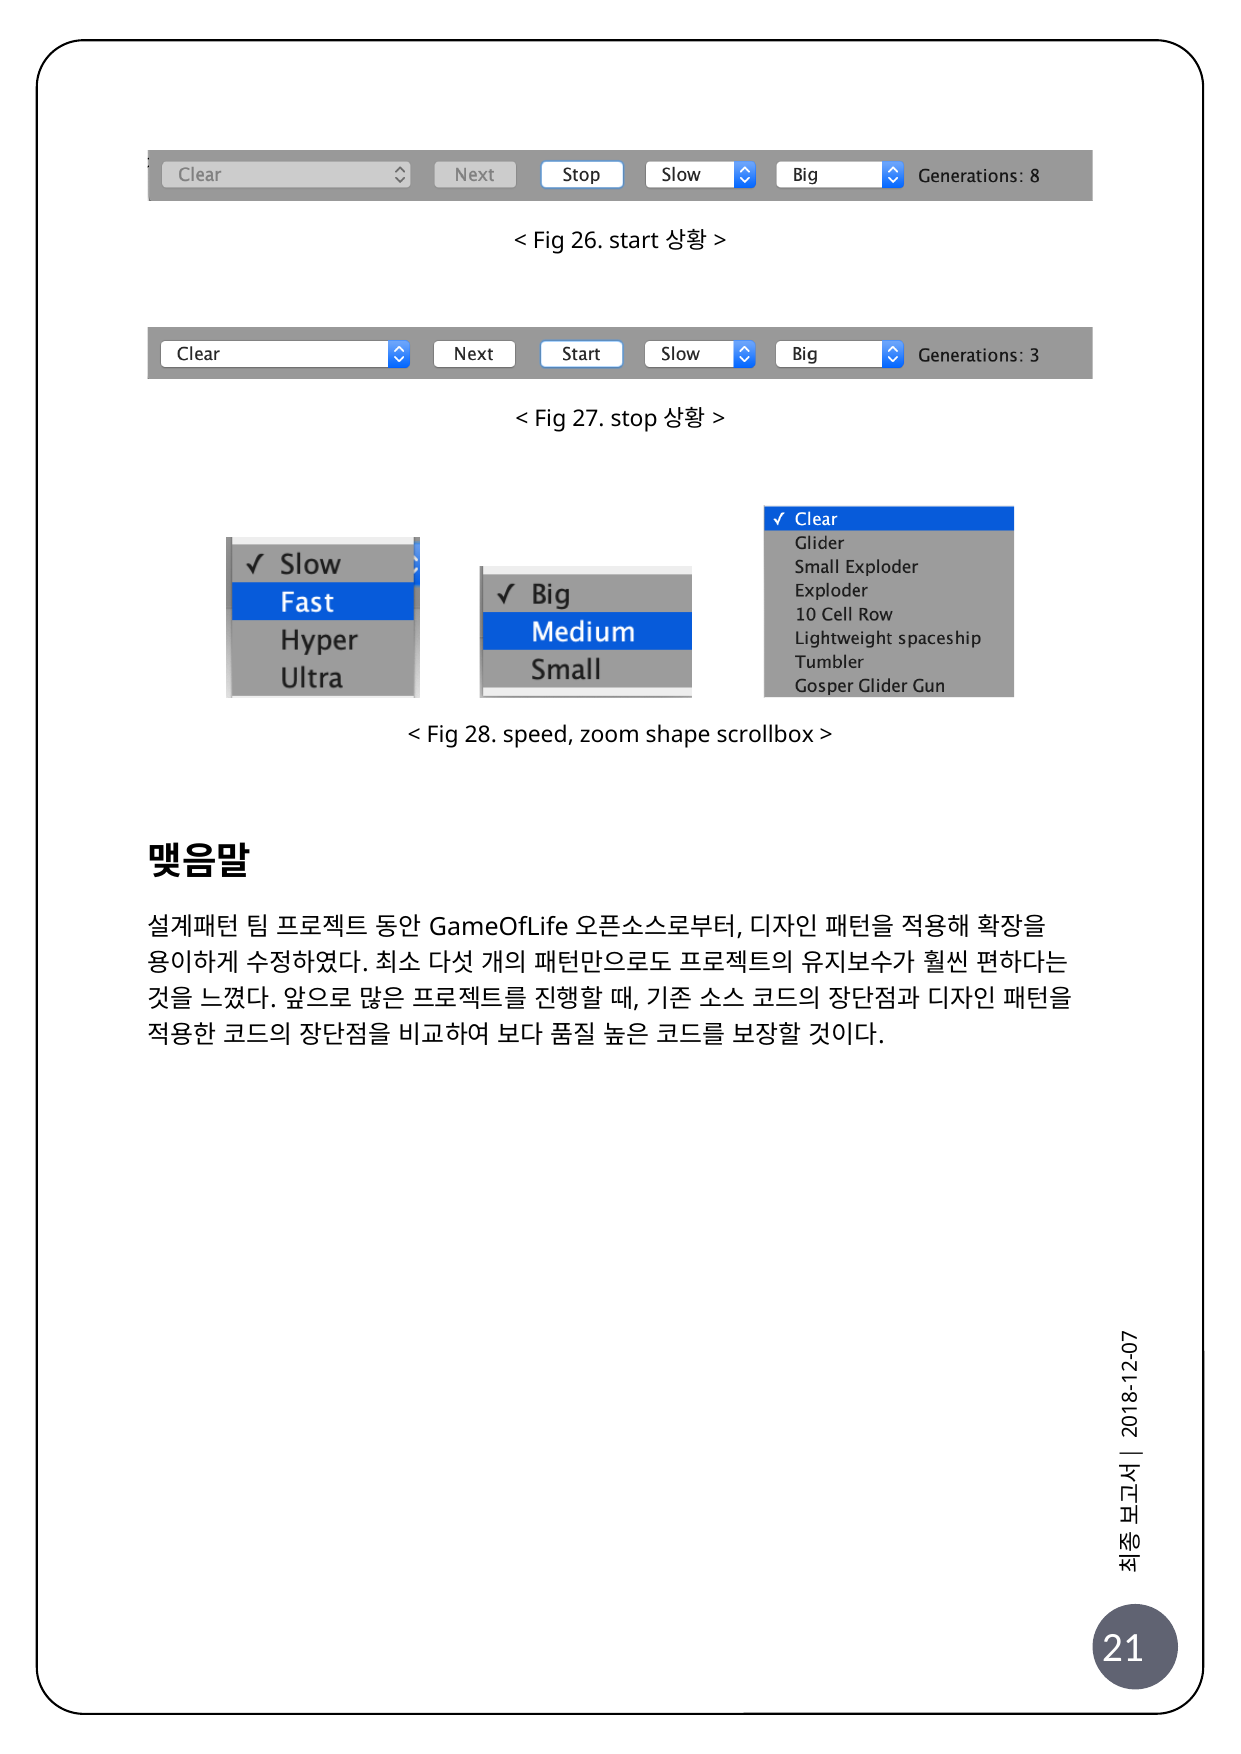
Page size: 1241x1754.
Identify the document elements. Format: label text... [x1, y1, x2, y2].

text < Fig 26. start 상황 > [148, 222, 1092, 255]
picture [226, 537, 420, 698]
text < Fig 27. stop 상황 > [148, 399, 1092, 433]
text 설계패턴 팀 프로젝트 동안 GameOfLife 오픈소스로부터, 디자인 패턴을 적용해 확장을 용이하게 수정하였다. 최소 다섯 개의 패턴만으로도 프로젝트의 유지보수가 훨씬 편하다는 것을 느꼈다. 앞으로 많은 프로젝트를 진행할 때, 기존 소스 코드의 장단점과 디자인 패턴을 적용한 코드의 장단점을 비교하여 보다 품질 높은 코드를 보장할 것이다. [148, 906, 1092, 1051]
text 맺음말 [148, 831, 1092, 885]
picture [147, 150, 1093, 201]
picture [479, 566, 692, 698]
text < Fig 28. speed, zoom shape scrollbox > [148, 718, 1092, 749]
picture [147, 327, 1093, 379]
picture [763, 505, 1015, 698]
